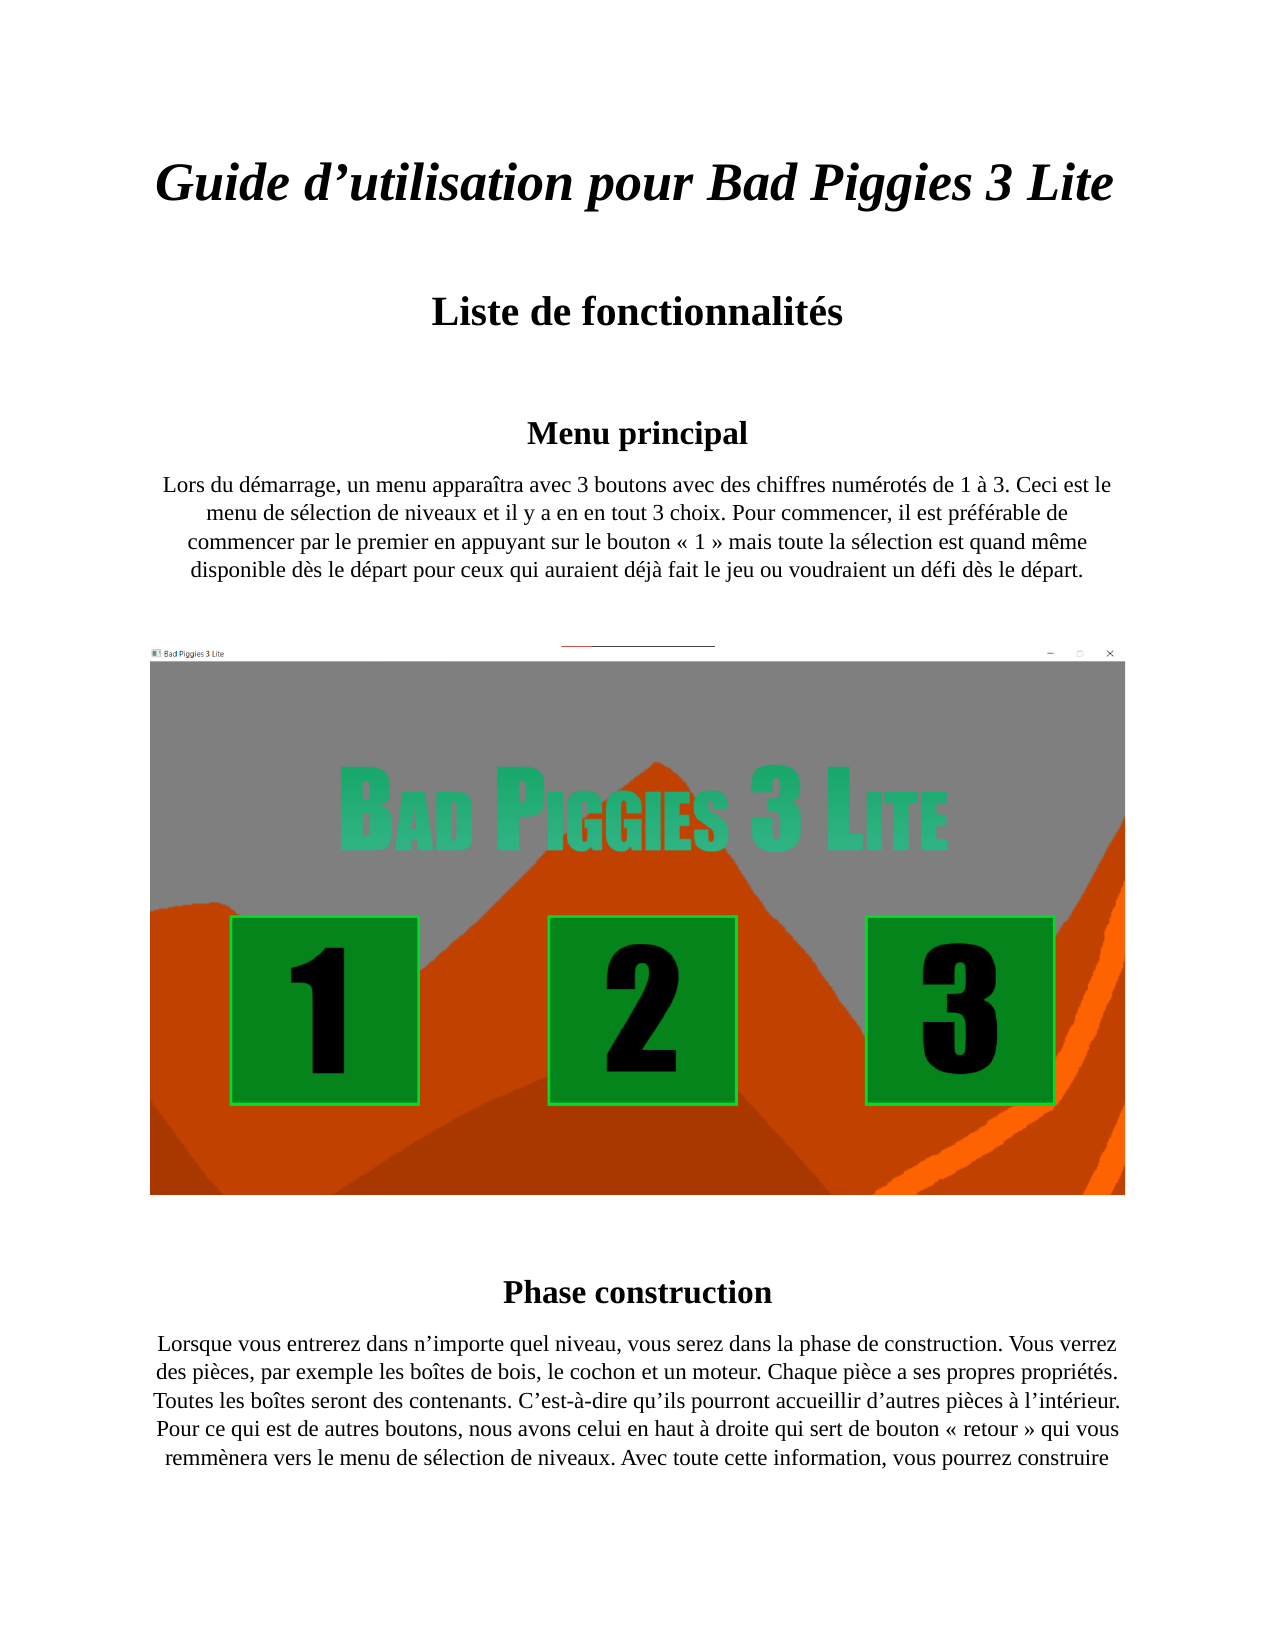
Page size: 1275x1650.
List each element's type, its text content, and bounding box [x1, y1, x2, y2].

picture [150, 646, 1125, 1195]
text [150, 1330, 1125, 1470]
text Liste de fonctionnalités [150, 287, 1125, 334]
text Phase construction [150, 1272, 1125, 1310]
text Guide d’utilisation pour Bad Piggies 3 Lite [150, 150, 1125, 212]
text Menu principal [150, 413, 1125, 451]
text Lors du démarrage, un menu apparaîtra avec 3 boutons avec des chiffres numérotés de 1 à 3. Ceci est le menu de sélection de niveaux et il y a en en tout 3 choix. Pour commencer, il est préférable de commencer par le premier en appuyant sur le bouton « 1 » mais toute la sélection est quand même disponible dès le départ pour ceux qui auraient déjà fait le jeu ou voudraient un défi dès le départ. [150, 471, 1125, 583]
